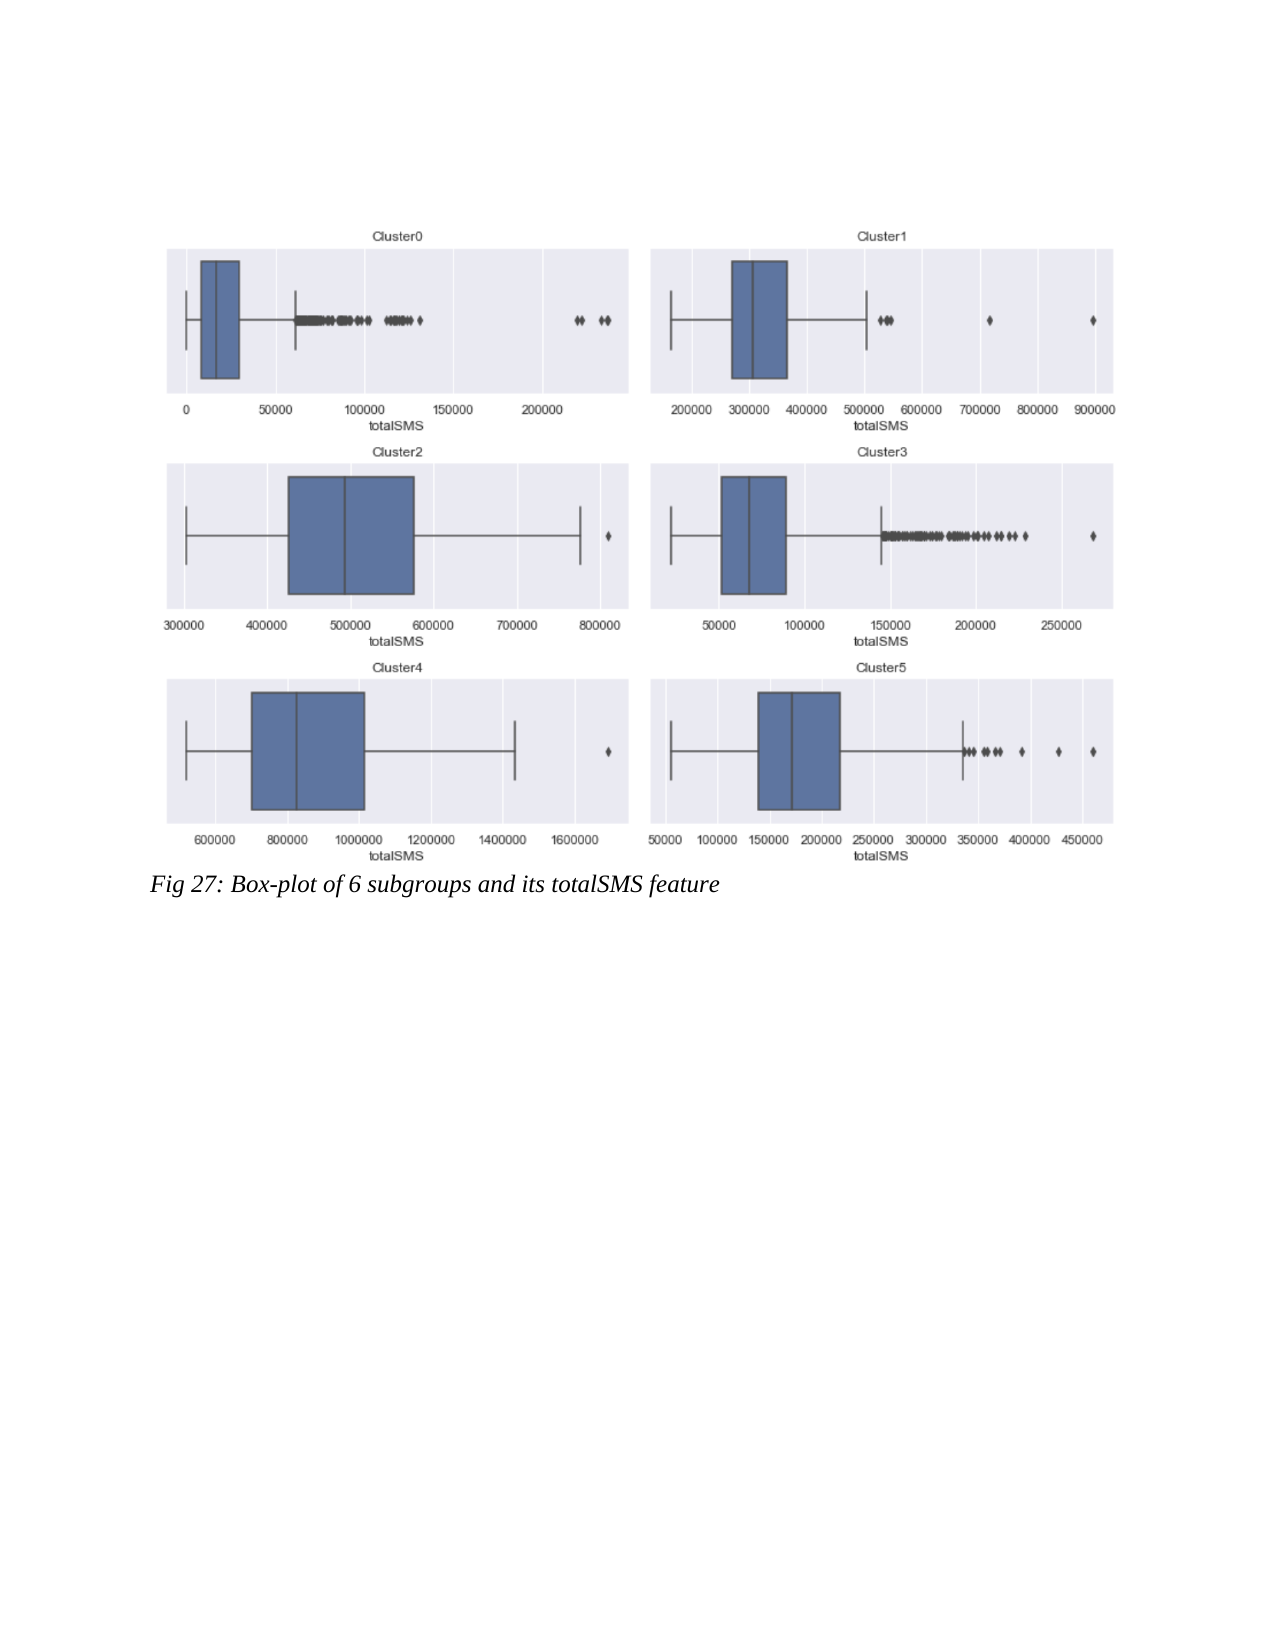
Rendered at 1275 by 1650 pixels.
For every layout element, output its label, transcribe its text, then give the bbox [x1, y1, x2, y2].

picture [150, 222, 1125, 869]
text Fig 27: Box-plot of 6 subgroups and its totalSMS feature [150, 869, 1125, 897]
